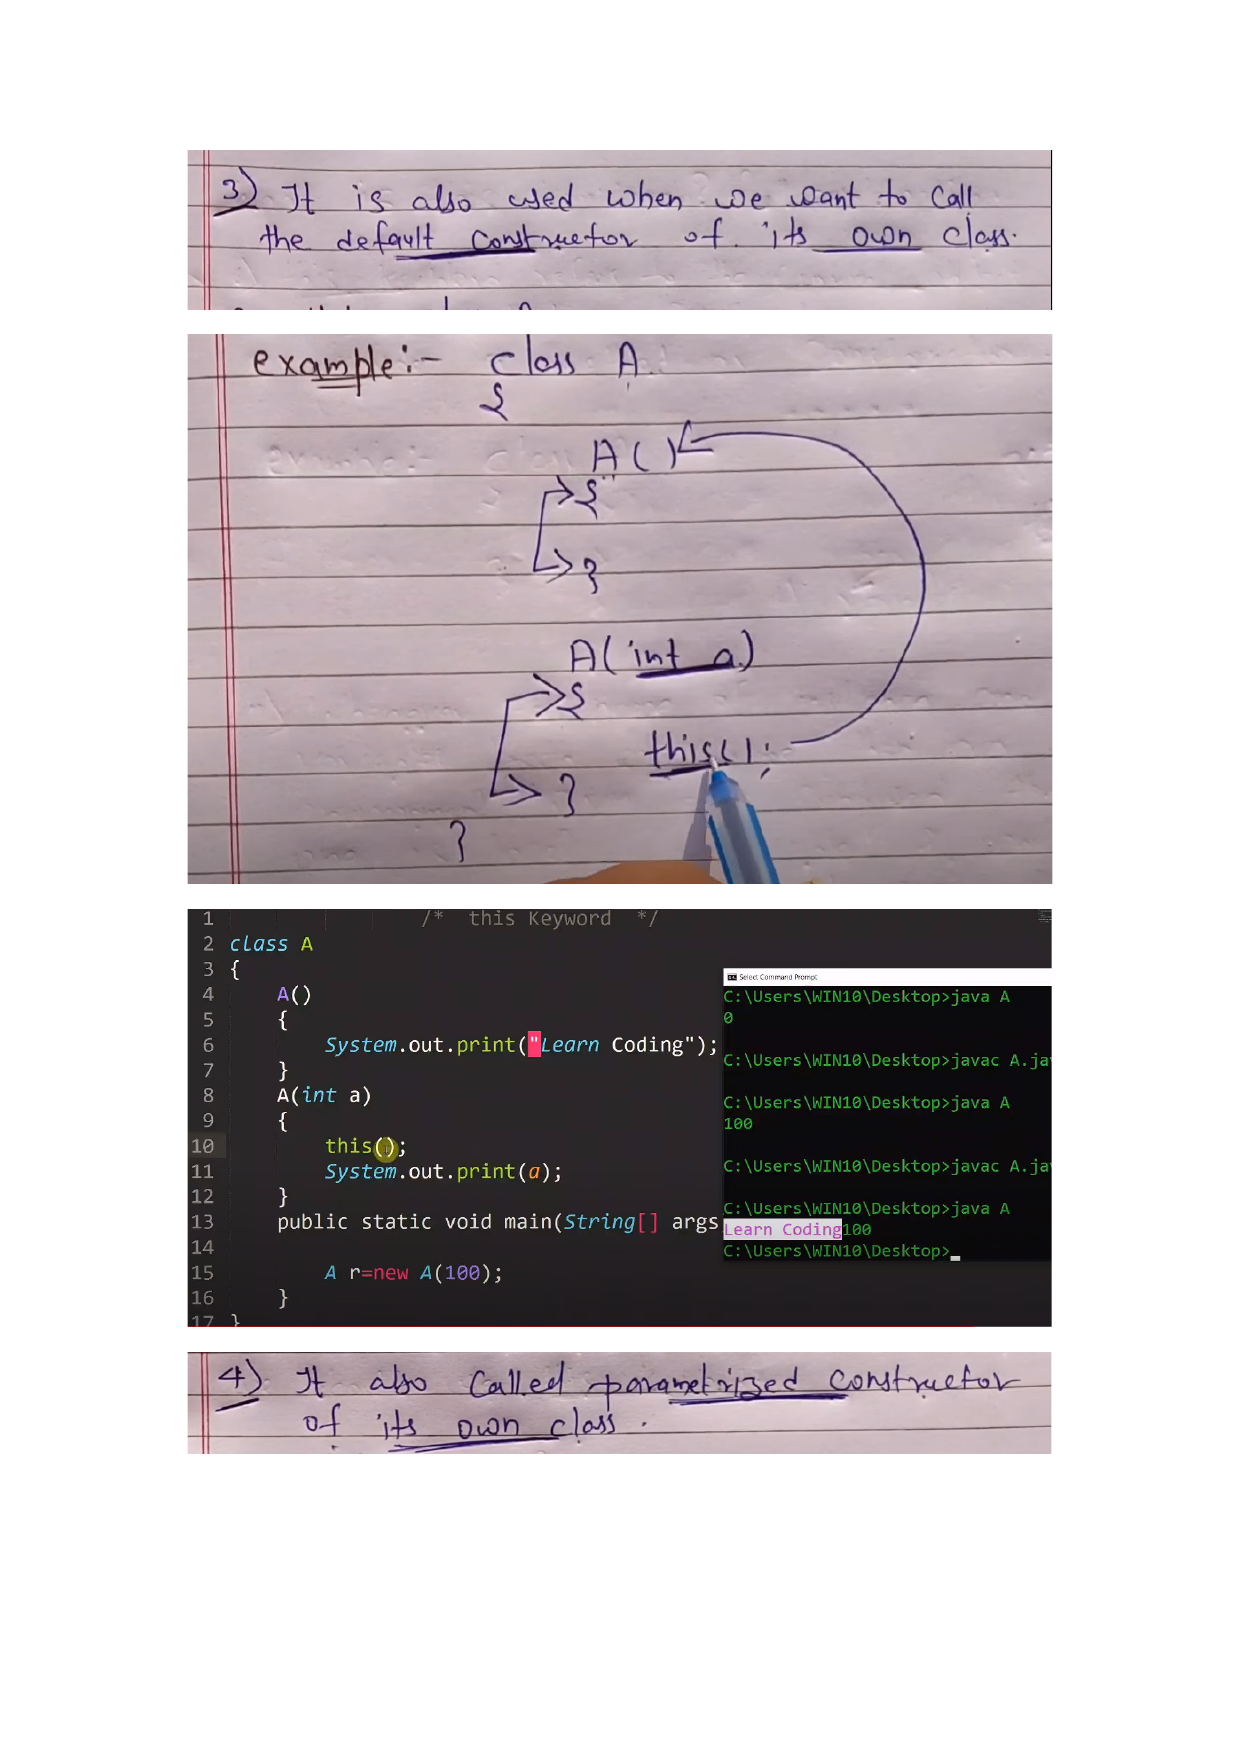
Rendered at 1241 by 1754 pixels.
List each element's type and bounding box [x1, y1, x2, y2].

picture [187, 150, 1053, 310]
picture [187, 334, 1053, 884]
picture [187, 1352, 1052, 1454]
picture [187, 909, 1052, 1327]
